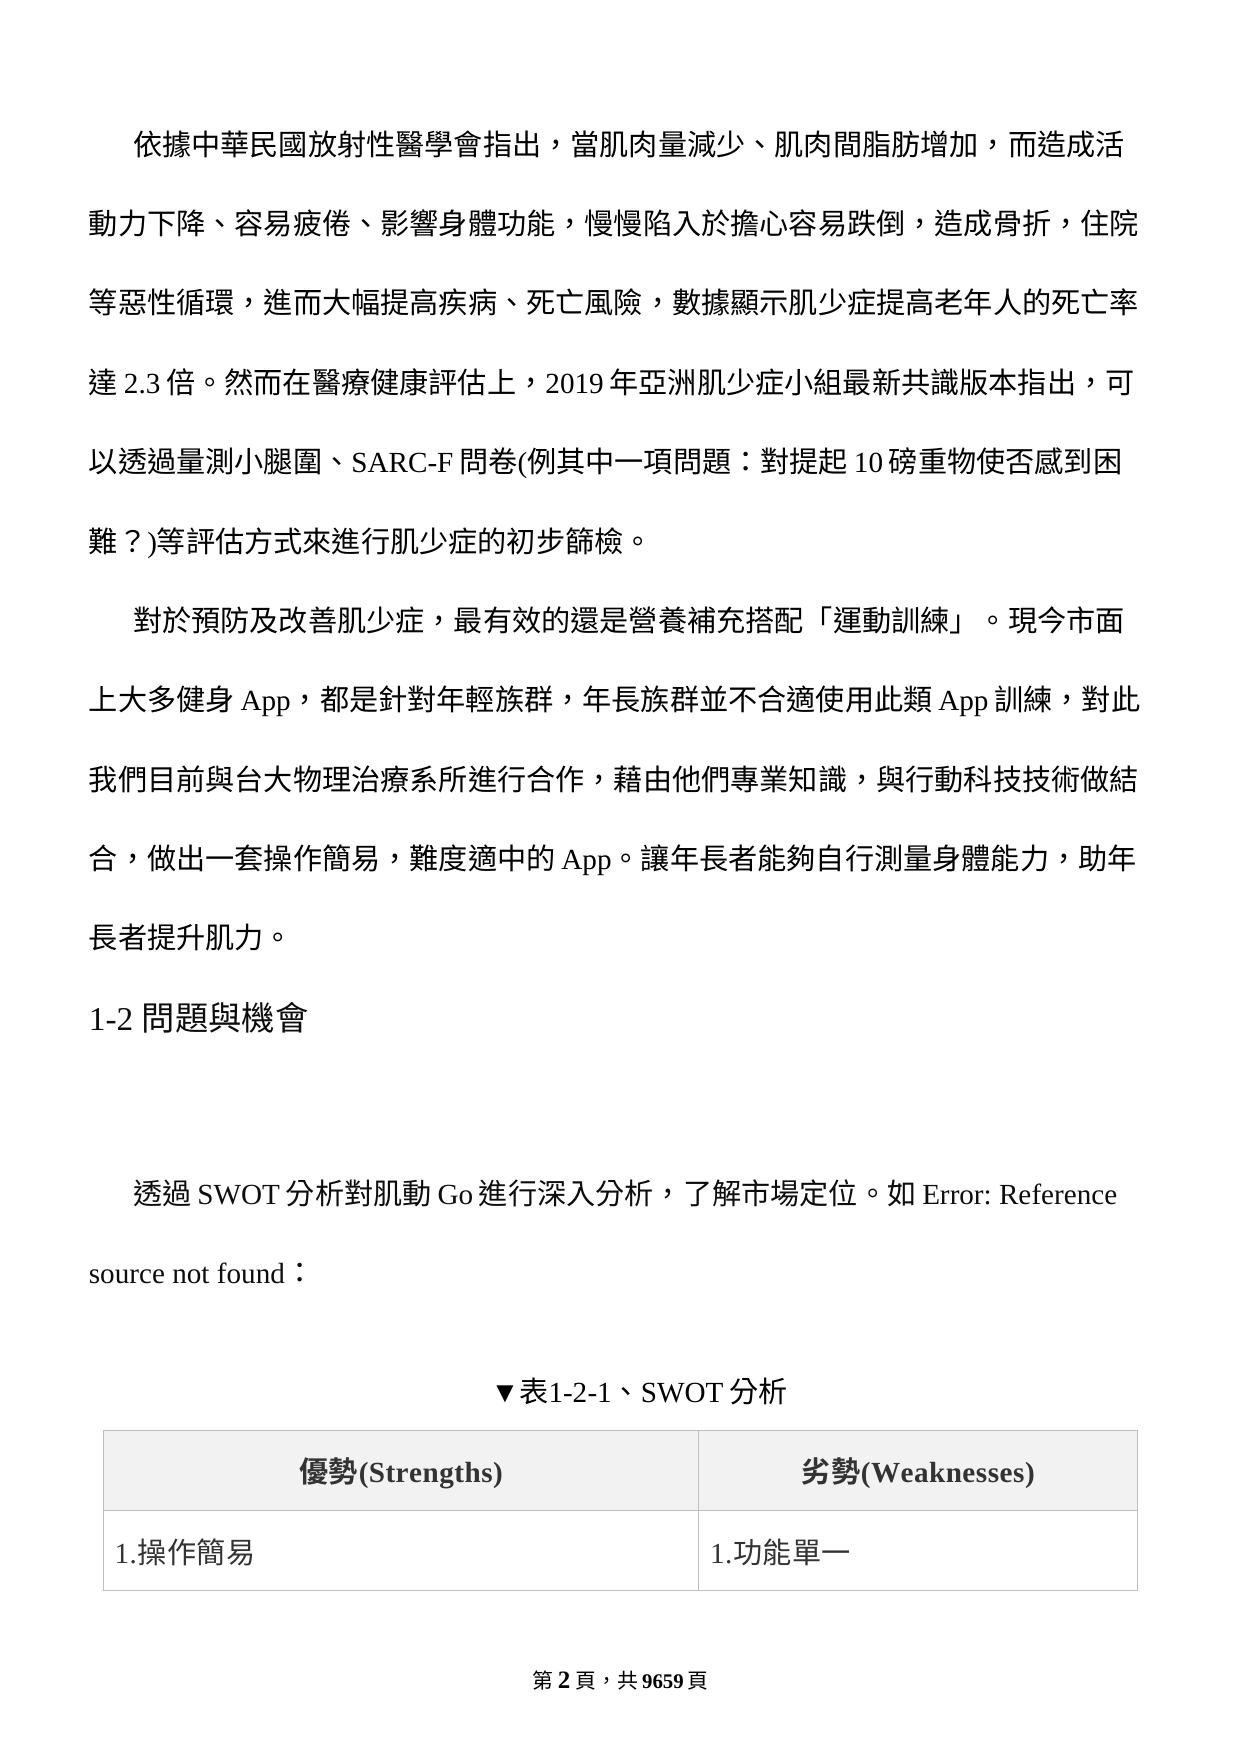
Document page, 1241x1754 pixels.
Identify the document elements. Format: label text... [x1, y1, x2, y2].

table_header 劣勢(Weaknesses) [699, 1431, 1137, 1510]
text 對於預防及改善肌少症，最有效的還是營養補充搭配「運動訓練」。現今市面上大多健身App，都是針對年輕族群，年長族群並不合適使用此類App訓練，對此我們目前與台大物理治療系所進行合作，藉由他們專業知識，與行動科技技術做結合，做出一套操作簡易，難度適中的App。讓年長者能夠自行測量身體能力，助年長者提升肌力。 [89, 579, 1152, 976]
table_header 優勢(Strengths) [104, 1431, 698, 1510]
text ▼表1-2-1、SWOT分析 [126, 1350, 1152, 1429]
text 依據中華民國放射性醫學會指出，當肌肉量減少、肌肉間脂肪增加，而造成活動力下降、容易疲倦、影響身體功能，慢慢陷入於擔心容易跌倒，造成骨折，住院等惡性循環，進而大幅提高疾病、死亡風險，數據顯示肌少症提高老年人的死亡率達2.3倍。然而在醫療健康評估上，2019年亞洲肌少症小組最新共識版本指出，可以透過量測小腿圍、SARC-F問卷(例其中一項問題：對提起10磅重物使否感到困難？)等評估方式來進行肌少症的初步篩檢。 [89, 103, 1152, 579]
subtitle 問題與機會 [89, 976, 1152, 1055]
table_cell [699, 1511, 1137, 1590]
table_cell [104, 1511, 698, 1590]
